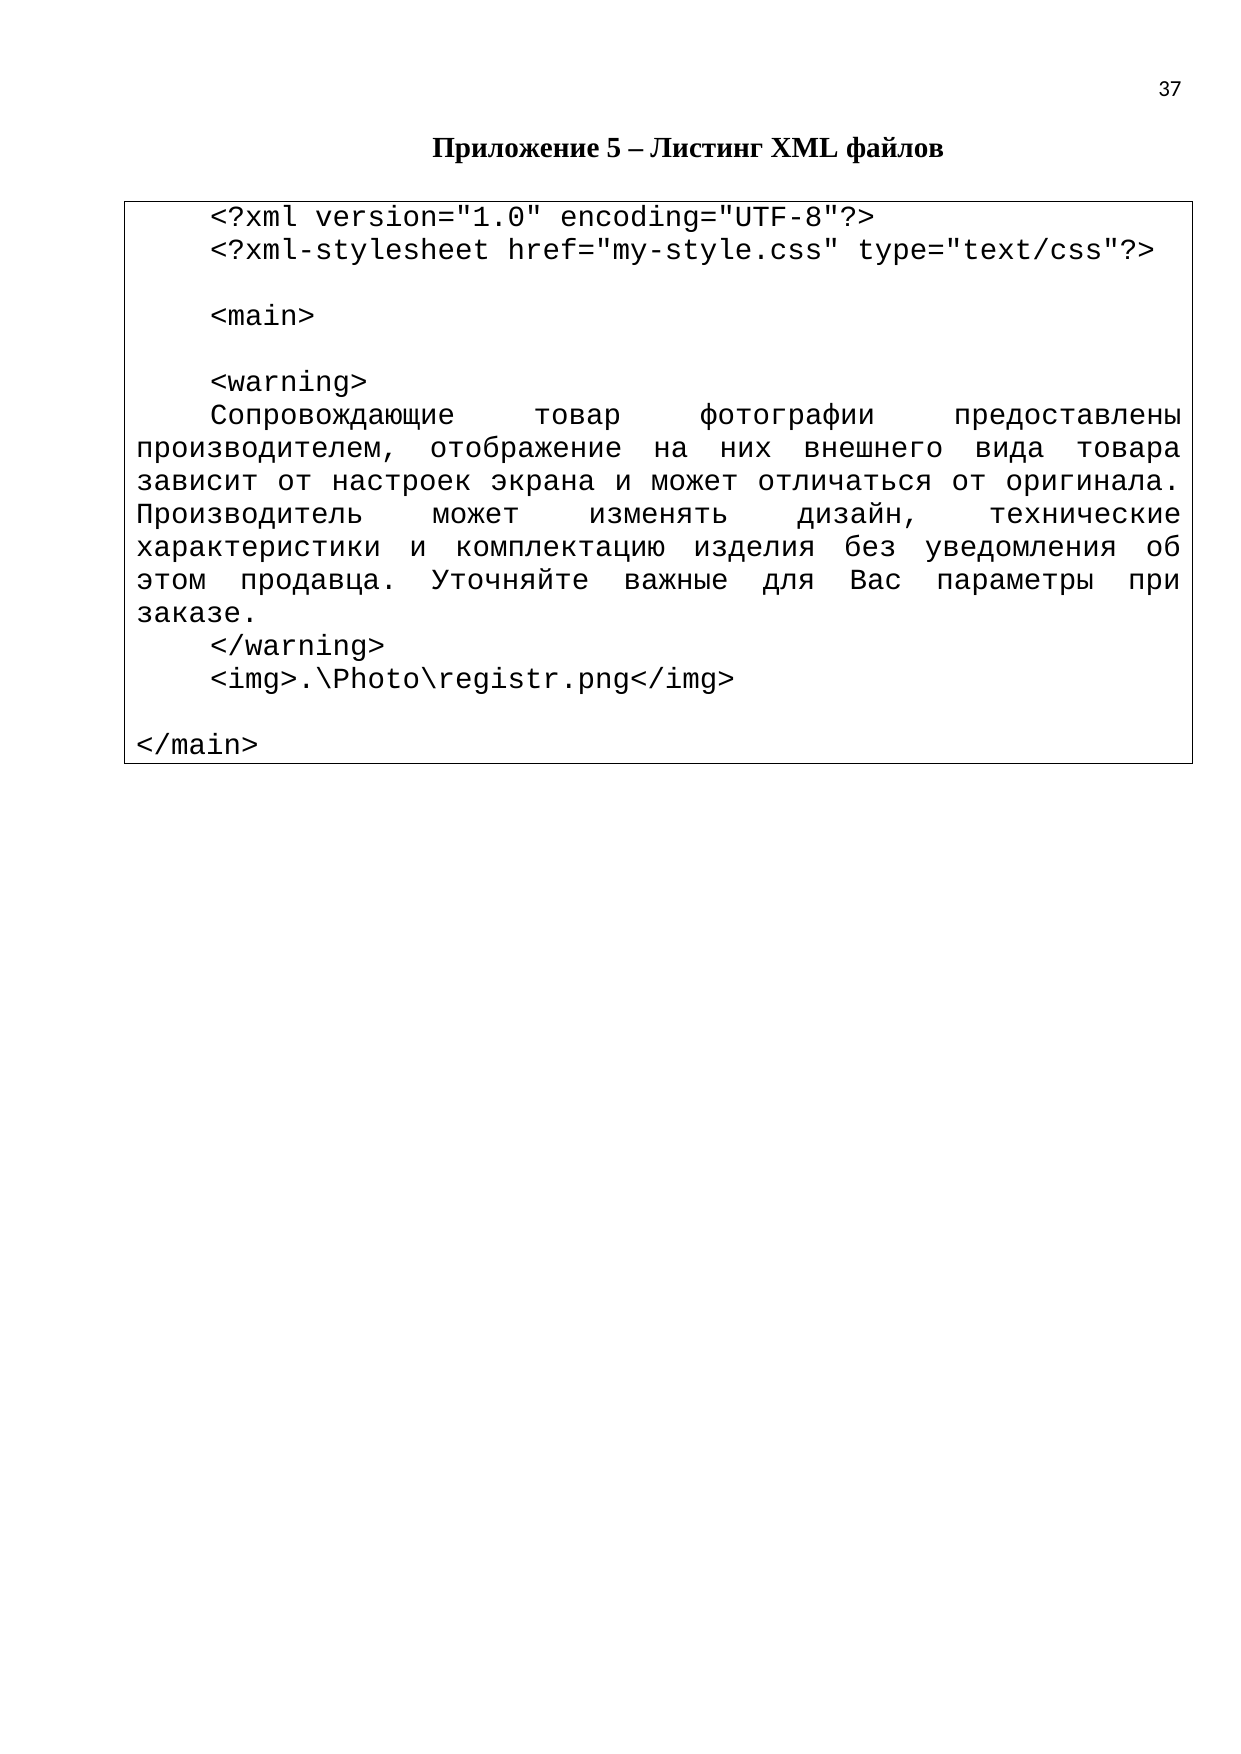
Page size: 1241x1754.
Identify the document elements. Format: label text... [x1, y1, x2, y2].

table_header <?xml version="1.0" encoding="UTF-8"?> <?xml-stylesheet href="my-style.css" type="text/css"?> <main> <warning> Сопровождающие товар фотографии предоставлены производителем, отображение на них внешнего вида товара зависит от настроек экрана и может отличаться от оригинала. Производитель может изменять дизайн, технические характеристики и комплектацию изделия без уведомления об этом продавца. Уточняйте важные для Вас параметры при заказе. </warning> <img>.\Photo\registr.png</img> </main> [125, 202, 1192, 763]
text Приложение 5 – Листинг XML файлов [195, 130, 1181, 163]
